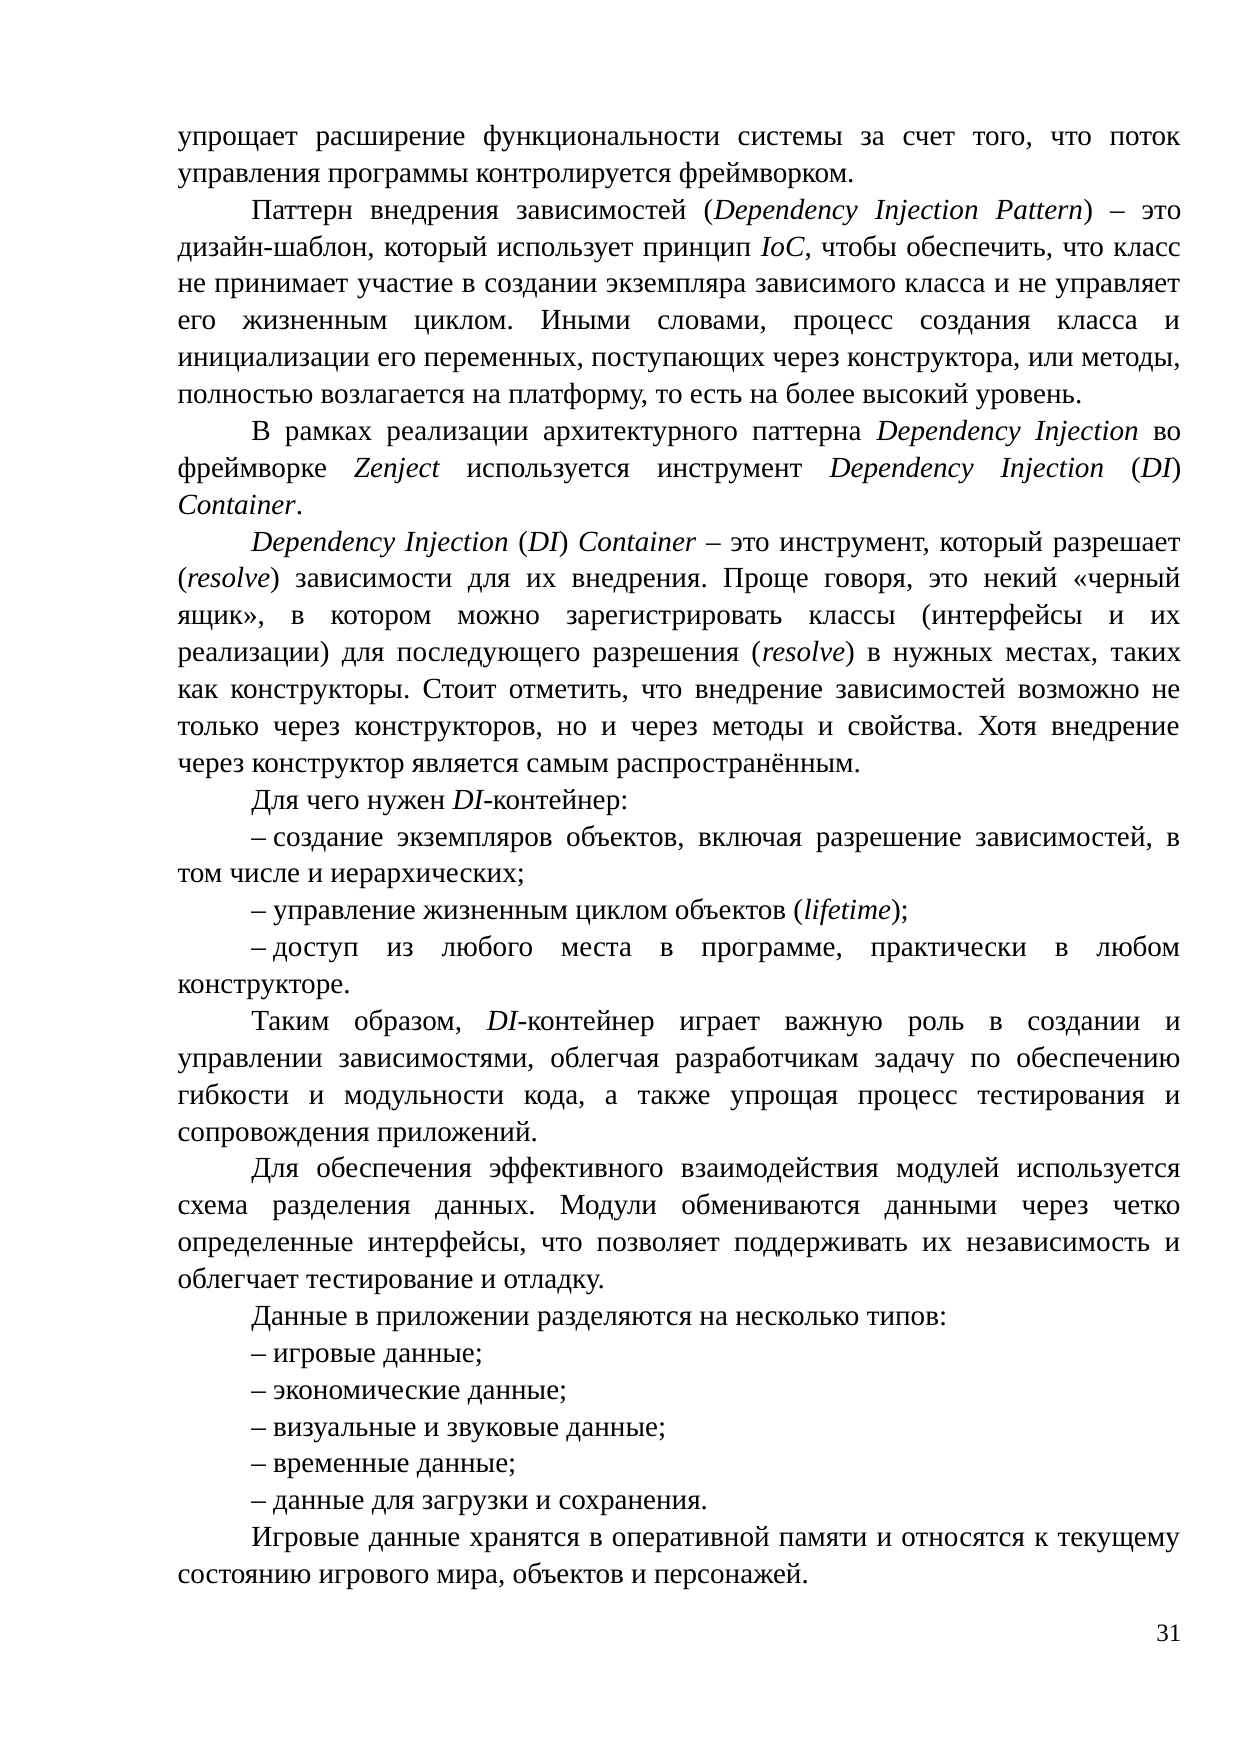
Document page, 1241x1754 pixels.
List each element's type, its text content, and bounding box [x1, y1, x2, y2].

text Таким образом, DI-контейнер играет важную роль в создании и управлении зависимостями, облегчая разработчикам задачу по обеспечению гибкости и модульности кода, а также упрощая процесс тестирования и сопровождения приложений. [177, 1003, 1181, 1147]
text Для чего нужен DI-контейнер: [177, 782, 1181, 815]
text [177, 118, 1181, 188]
text – игровые данные; [177, 1335, 1181, 1368]
text В рамках реализации архитектурного паттерна Dependency Injection во фреймворке Zenject используется инструмент Dependency Injection (DI) Container. [177, 413, 1181, 520]
text Данные в приложении разделяются на несколько типов: [177, 1298, 1181, 1332]
text – данные для загрузки и сохранения. [177, 1482, 1181, 1516]
text – создание экземпляров объектов, включая разрешение зависимостей, в том числе и иерархических; [177, 819, 1181, 889]
text Паттерн внедрения зависимостей (Dependency Injection Pattern) – это дизайн-шаблон, который использует принцип IoC, чтобы обеспечить, что класс не принимает участие в создании экземпляра зависимого класса и не управляет его жизненным циклом. Иными словами, процесс создания класса и инициализации его переменных, поступающих через конструктора, или методы, полностью возлагается на платформу, то есть на более высокий уровень. [177, 192, 1181, 410]
text – временные данные; [177, 1446, 1181, 1479]
text – визуальные и звуковые данные; [177, 1409, 1181, 1442]
text Игровые данные хранятся в оперативной памяти и относятся к текущему состоянию игрового мира, объектов и персонажей. [177, 1519, 1181, 1590]
text Dependency Injection (DI) Container – это инструмент, который разрешает (resolve) зависимости для их внедрения. Проще говоря, это некий «черный ящик», в котором можно зарегистрировать классы (интерфейсы и их реализации) для последующего разрешения (resolve) в нужных местах, таких как конструкторы. Стоит отметить, что внедрение зависимостей возможно не только через конструкторов, но и через методы и свойства. Хотя внедрение через конструктор является самым распространённым. [177, 524, 1181, 778]
text Для обеспечения эффективного взаимодействия модулей используется схема разделения данных. Модули обмениваются данными через четко определенные интерфейсы, что позволяет поддерживать их независимость и облегчает тестирование и отладку. [177, 1151, 1181, 1295]
text – управление жизненным циклом объектов (lifetime); [177, 892, 1181, 926]
text – экономические данные; [177, 1372, 1181, 1405]
text – доступ из любого места в программе, практически в любом конструкторе. [177, 929, 1181, 1000]
